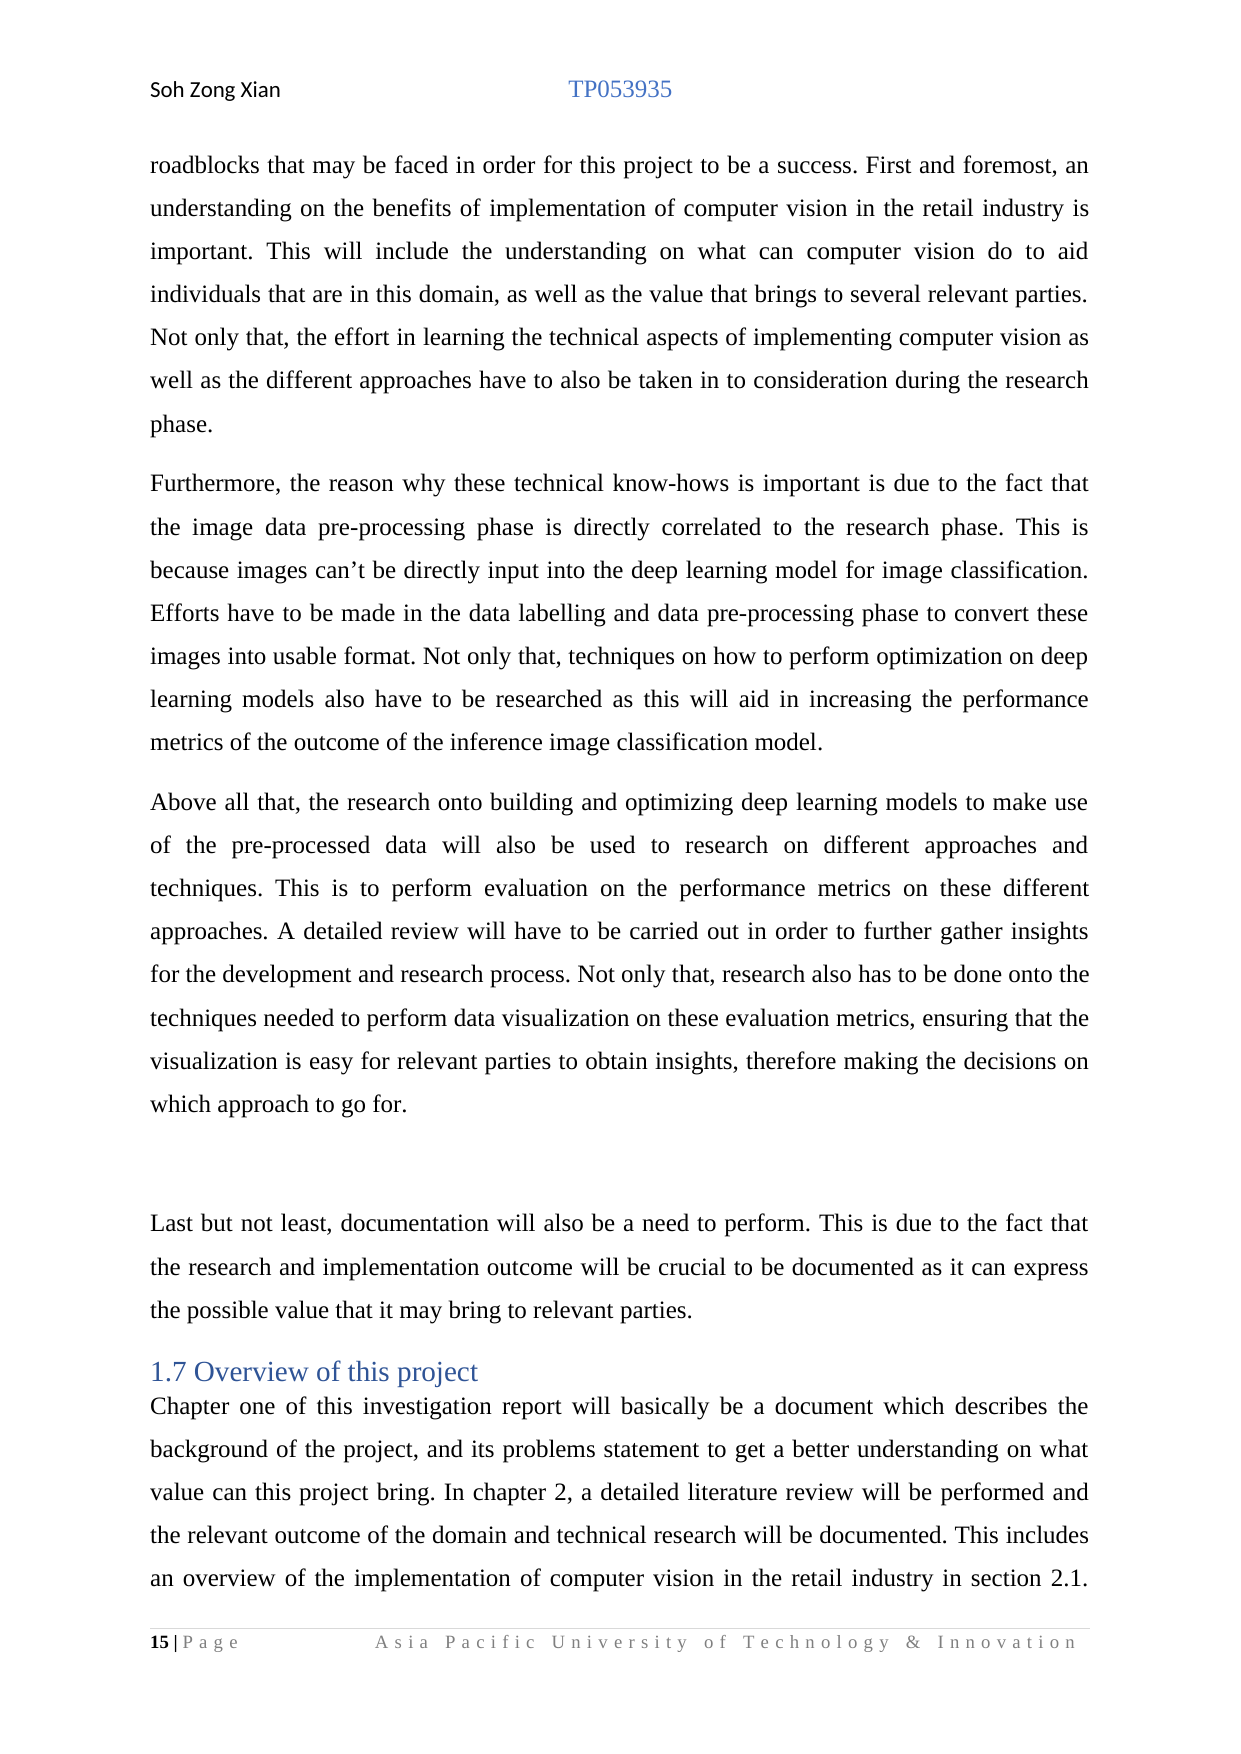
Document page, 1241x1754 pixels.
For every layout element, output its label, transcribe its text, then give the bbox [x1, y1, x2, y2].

text Furthermore, the reason why these technical know-hows is important is due to the fact that the image data pre-processing phase is directly correlated to the research phase. This is because images can’t be directly input into the deep learning model for image classification. Efforts have to be made in the data labelling and data pre-processing phase to convert these images into usable format. Not only that, techniques on how to perform optimization on deep learning models also have to be researched as this will aid in increasing the performance metrics of the outcome of the inference image classification model. [150, 468, 1090, 756]
text Last but not least, documentation will also be a need to perform. This is due to the fact that the research and implementation outcome will be crucial to be documented as it can express the possible value that it may bring to relevant parties. [150, 1208, 1090, 1323]
text Above all that, the research onto building and optimizing deep learning models to make use of the pre-processed data will also be used to research on different approaches and techniques. This is to perform evaluation on the performance metrics on these different approaches. A detailed review will have to be carried out in order to further gather insights for the development and research process. Not only that, research also has to be done onto the techniques needed to perform data visualization on these evaluation metrics, ensuring that the visualization is easy for relevant parties to obtain insights, therefore making the decisions on which approach to go for. [150, 787, 1090, 1118]
subtitle 1.7 Overview of this project [150, 1354, 1090, 1388]
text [150, 150, 1090, 437]
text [150, 1391, 1090, 1592]
